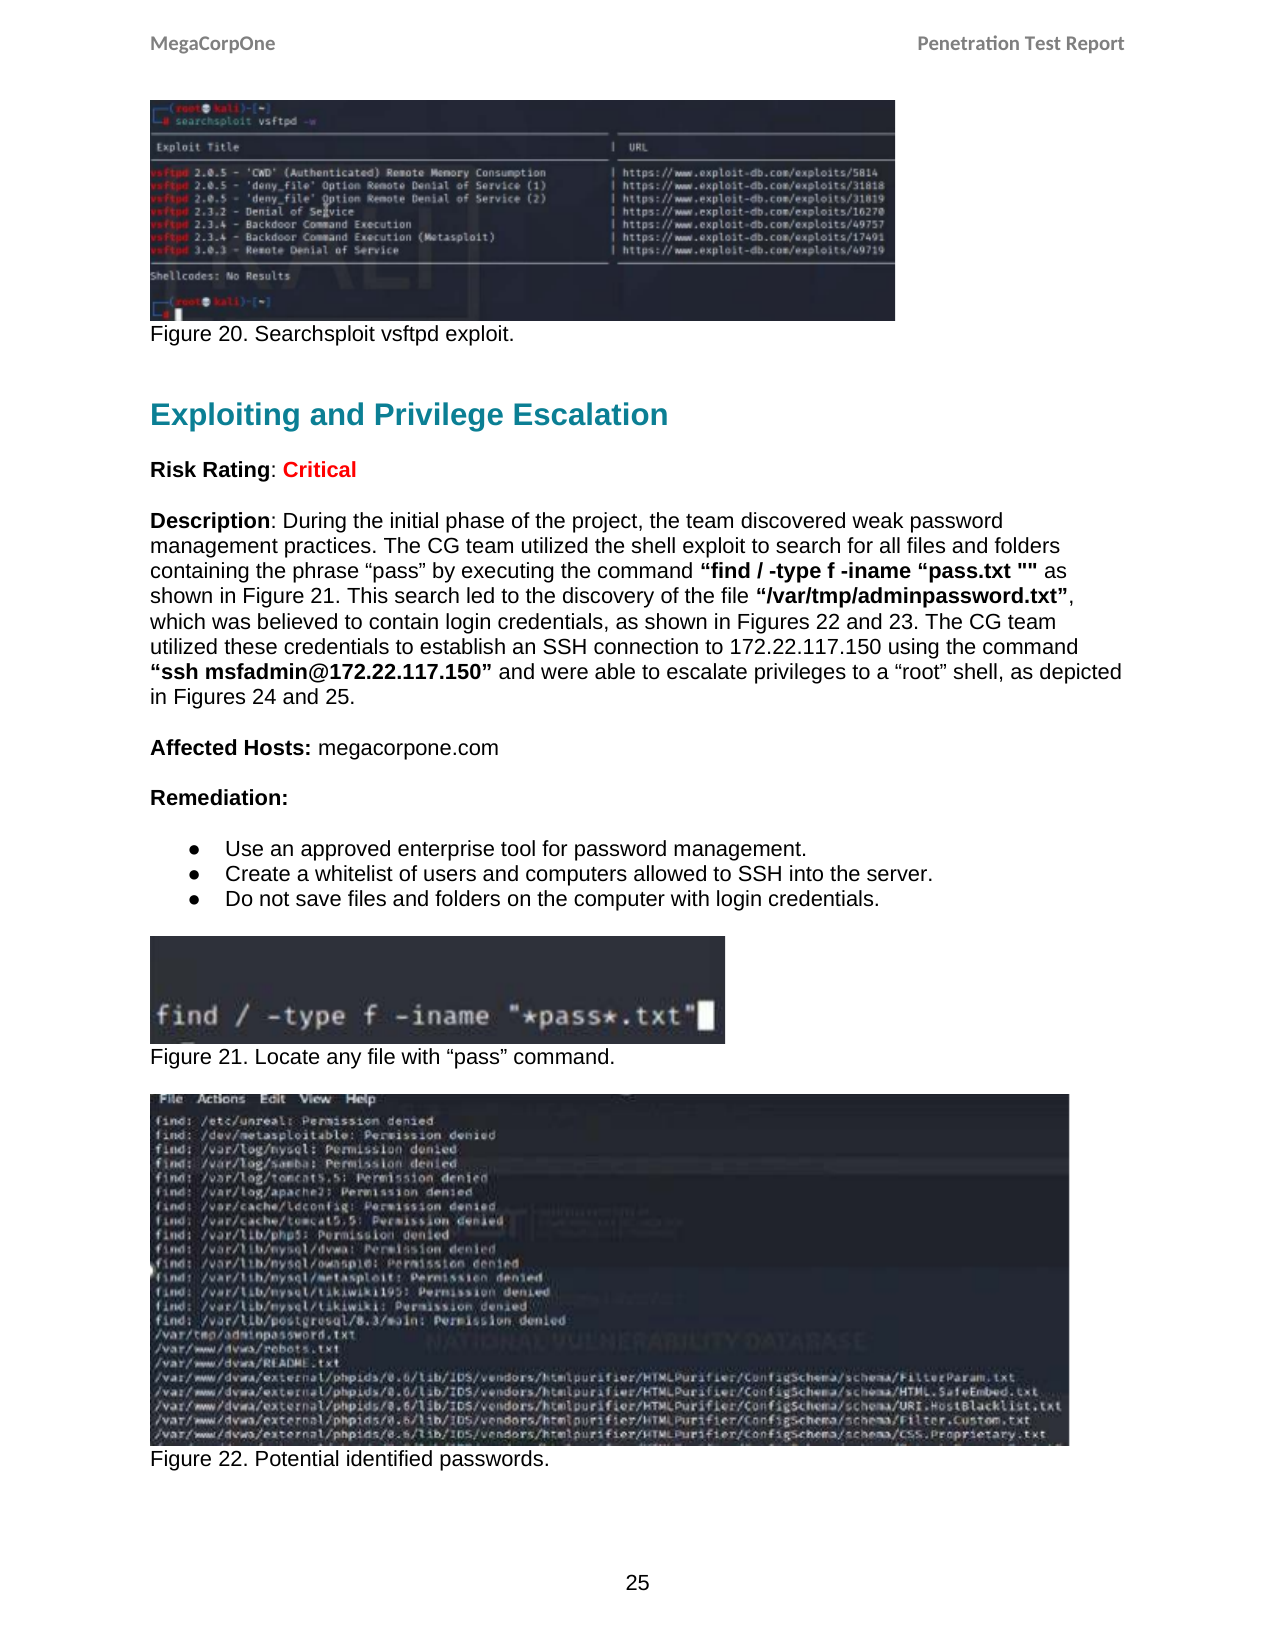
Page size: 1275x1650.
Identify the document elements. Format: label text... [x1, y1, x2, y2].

list Create a whitelist of users and computers allowed to SSH into the server. [187, 861, 1125, 886]
text Affected Hosts: megacorpone.com [150, 734, 1125, 760]
list Do not save files and folders on the computer with login credentials. [187, 886, 1125, 911]
text Figure 22. Potential identified passwords. [150, 1446, 1125, 1471]
text Remediation: [150, 785, 1125, 810]
subtitle Exploiting and Privilege Escalation [150, 396, 1125, 432]
picture [150, 936, 725, 1044]
text Description: During the initial phase of the project, the team discovered weak password management practices. The CG team utilized the shell exploit to search for all files and folders containing the phrase “pass” by executing the command “find / -type f -iname “pass.txt "" as shown in Figure 21. This search led to the discovery of the file “/var/tmp/adminpassword.txt”, which was believed to contain login credentials, as shown in Figures 22 and 23. The CG team utilized these credentials to establish an SSH connection to 172.22.117.150 using the command “ssh msfadmin@172.22.117.150” and were able to escalate privileges to a “root” shell, as depicted in Figures 24 and 25. [150, 508, 1125, 709]
picture [150, 1094, 1071, 1446]
text Risk Rating: Critical [150, 457, 1125, 482]
text Figure 20. Searchsploit vsftpd exploit. [150, 321, 1125, 346]
list Use an approved enterprise tool for password management. [187, 835, 1125, 861]
picture [150, 100, 896, 321]
text Figure 21. Locate any file with “pass” command. [150, 1044, 1125, 1069]
